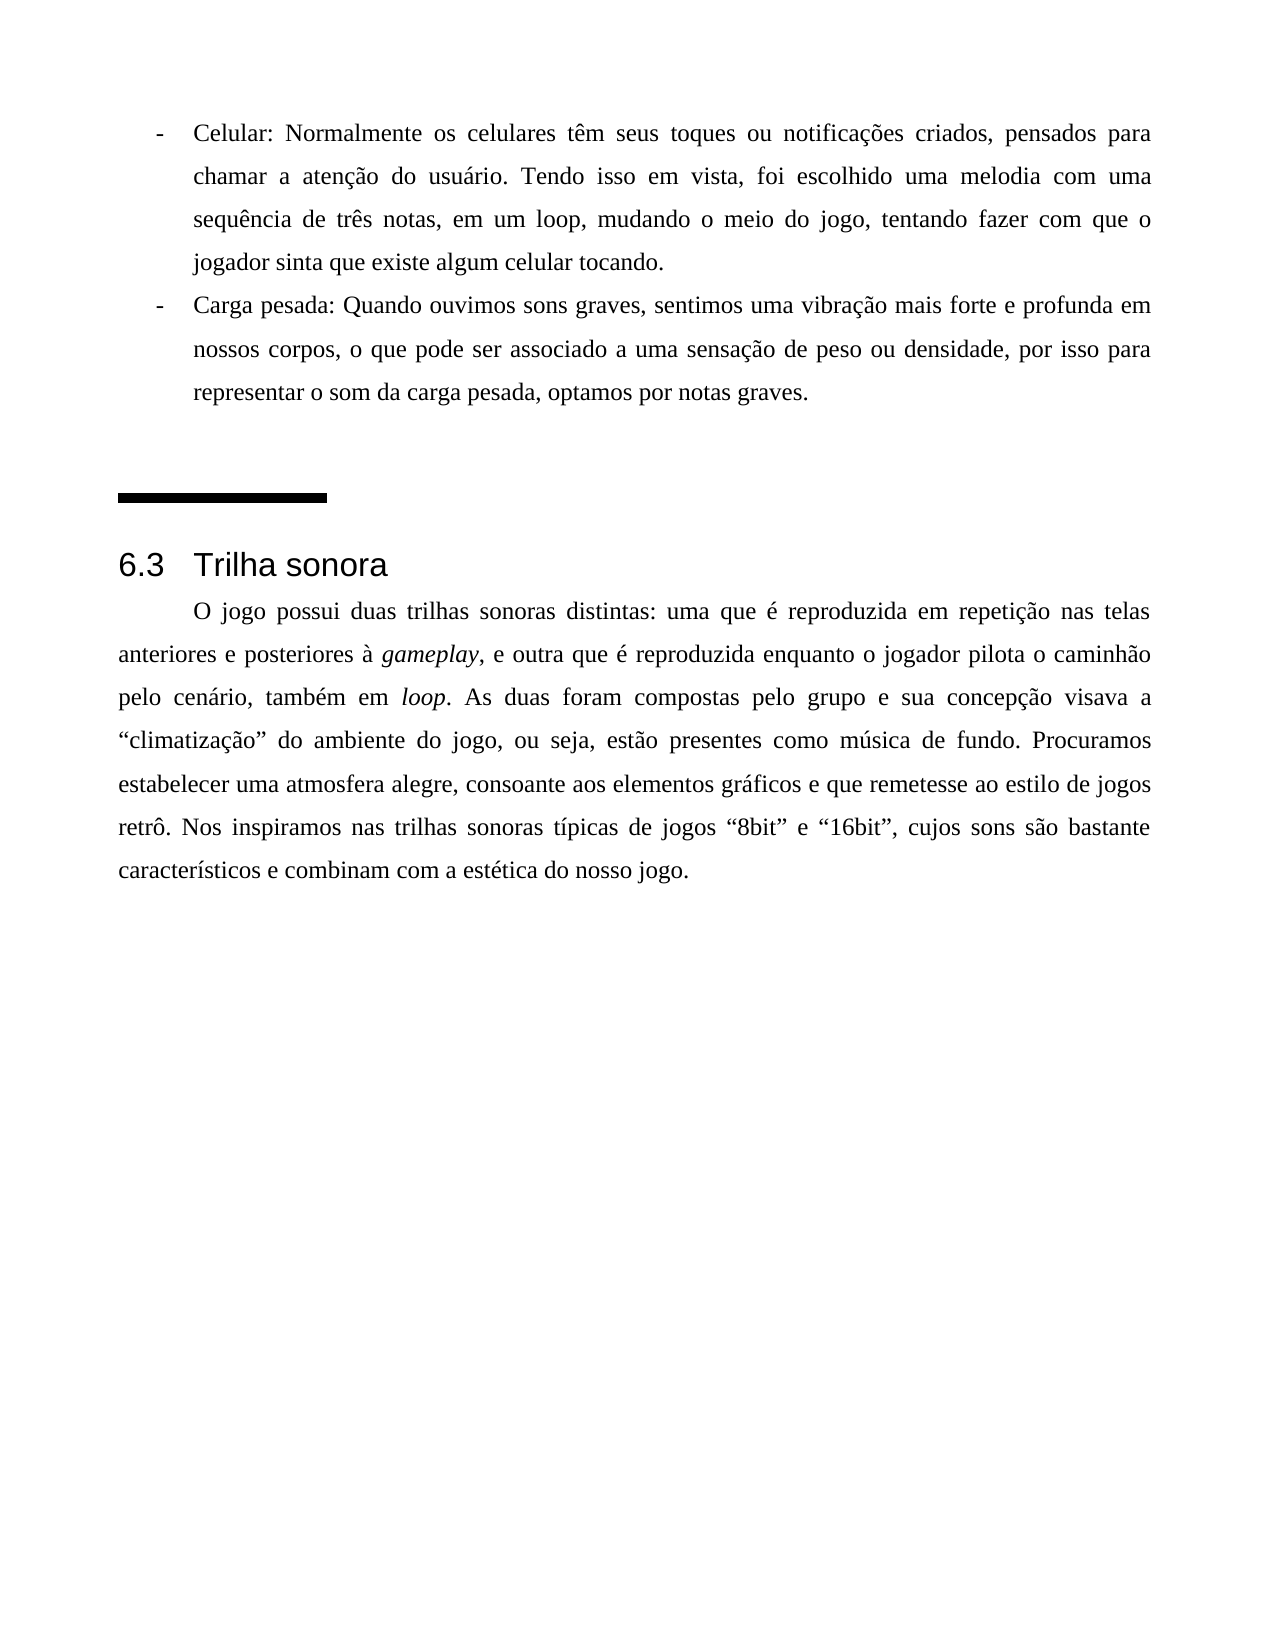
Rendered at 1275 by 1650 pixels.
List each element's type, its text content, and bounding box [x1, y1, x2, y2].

list Carga pesada: Quando ouvimos sons graves, sentimos uma vibração mais forte e profunda em nossos corpos, o que pode ser associado a uma sensação de peso ou densidade, por isso para representar o som da carga pesada, optamos por notas graves. [156, 291, 1152, 406]
text O jogo possui duas trilhas sonoras distintas: uma que é reproduzida em repetição nas telas anteriores e posteriores à gameplay, e outra que é reproduzida enquanto o jogador pilota o caminhão pelo cenário, também em loop. As duas foram compostas pelo grupo e sua concepção visava a “climatização” do ambiente do jogo, ou seja, estão presentes como música de fundo. Procuramos estabelecer uma atmosfera alegre, consoante aos elementos gráficos e que remetesse ao estilo de jogos retrô. Nos inspiramos nas trilhas sonoras típicas de jogos “8bit” e “16bit”, cujos sons são bastante característicos e combinam com a estética do nosso jogo. [118, 596, 1152, 884]
list Celular: Normalmente os celulares têm seus toques ou notificações criados, pensados para chamar a atenção do usuário. Tendo isso em vista, foi escolhido uma melodia com uma sequência de três notas, em um loop, mudando o meio do jogo, tentando fazer com que o jogador sinta que existe algum celular tocando. [156, 118, 1152, 276]
subtitle Trilha sonora [118, 545, 1152, 584]
